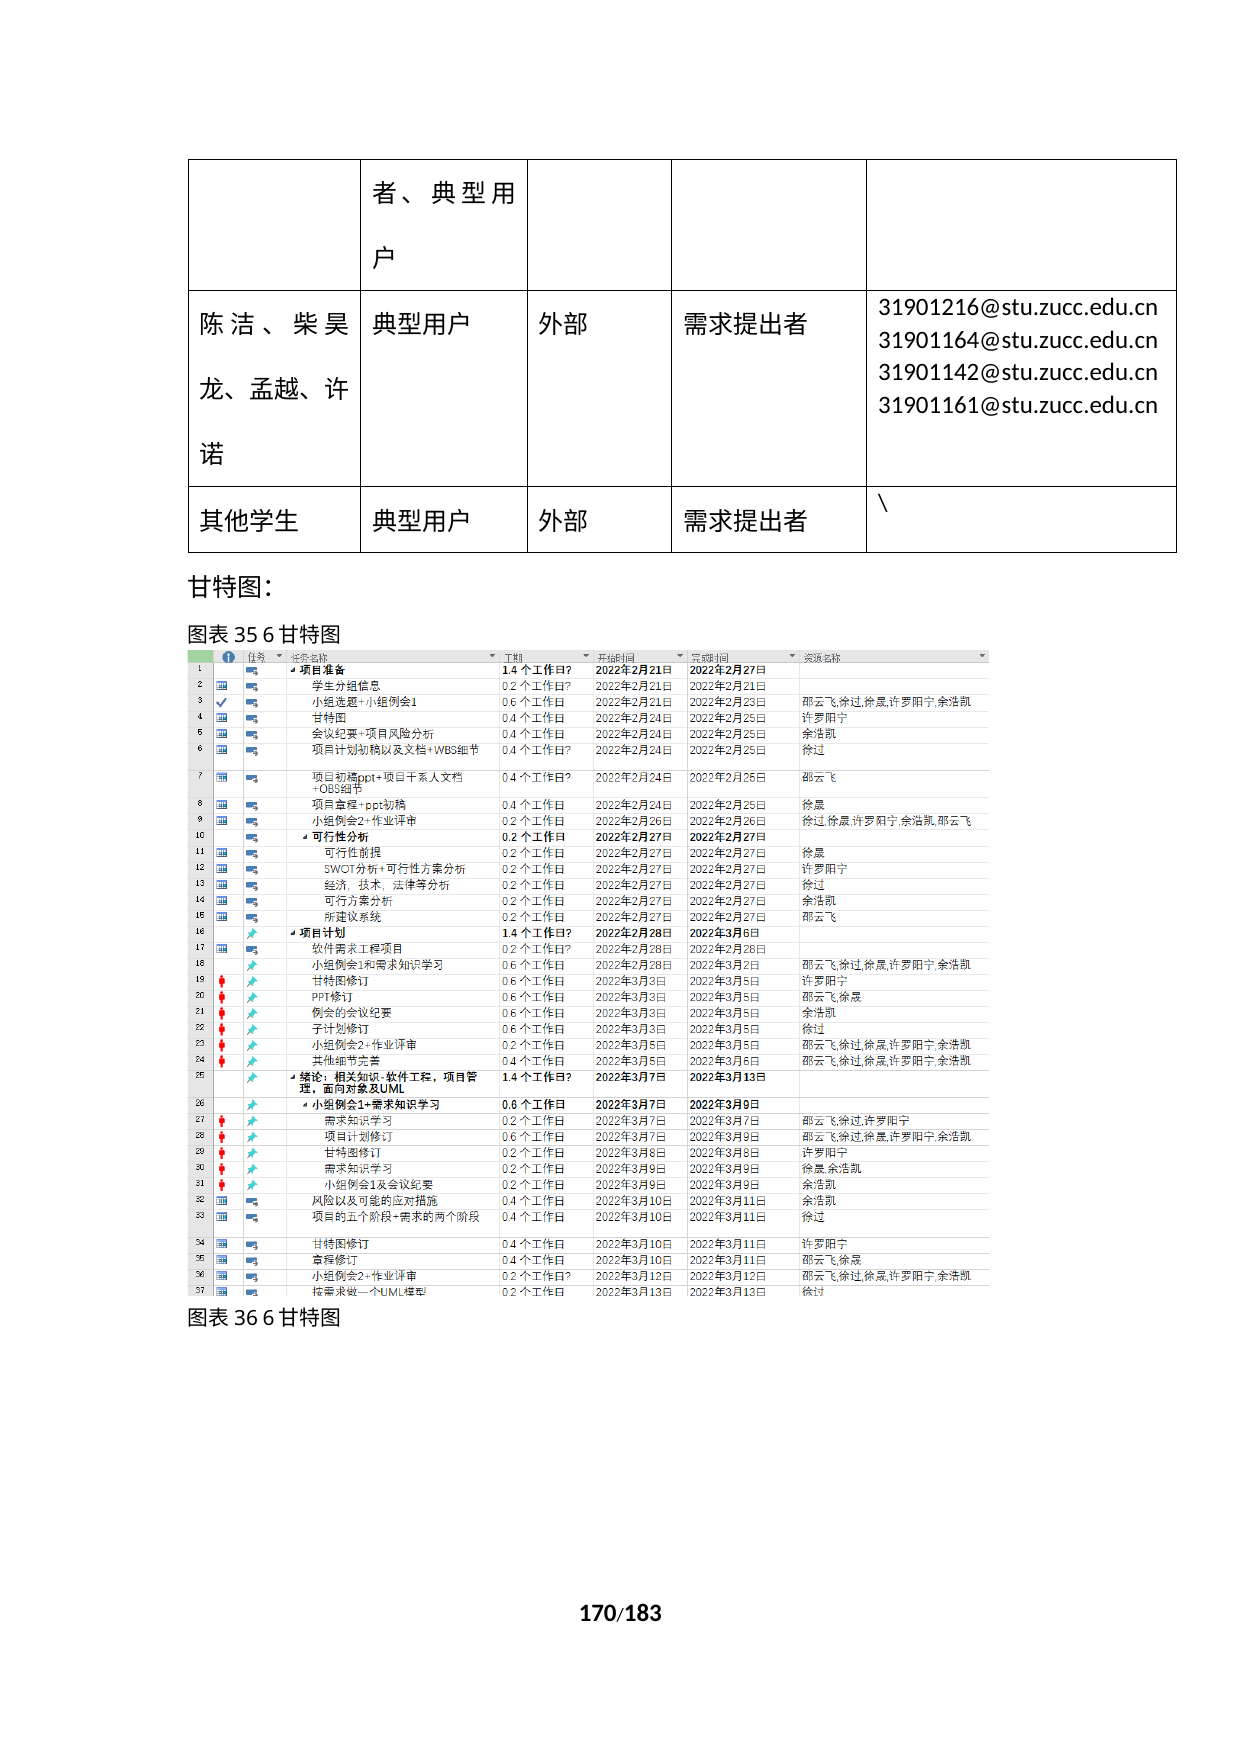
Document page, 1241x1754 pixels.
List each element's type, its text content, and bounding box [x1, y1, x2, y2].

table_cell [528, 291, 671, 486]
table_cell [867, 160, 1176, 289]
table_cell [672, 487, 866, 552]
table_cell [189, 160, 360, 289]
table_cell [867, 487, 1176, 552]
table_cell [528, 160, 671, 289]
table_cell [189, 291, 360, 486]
text 图表 35 6甘特图 [187, 618, 1053, 650]
text 甘特图： [187, 553, 1053, 618]
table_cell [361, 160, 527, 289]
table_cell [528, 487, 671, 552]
text 图表 36 6甘特图 [187, 1300, 1053, 1333]
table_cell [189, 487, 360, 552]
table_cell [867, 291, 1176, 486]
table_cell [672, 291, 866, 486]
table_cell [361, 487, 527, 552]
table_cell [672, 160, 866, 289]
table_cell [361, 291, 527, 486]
